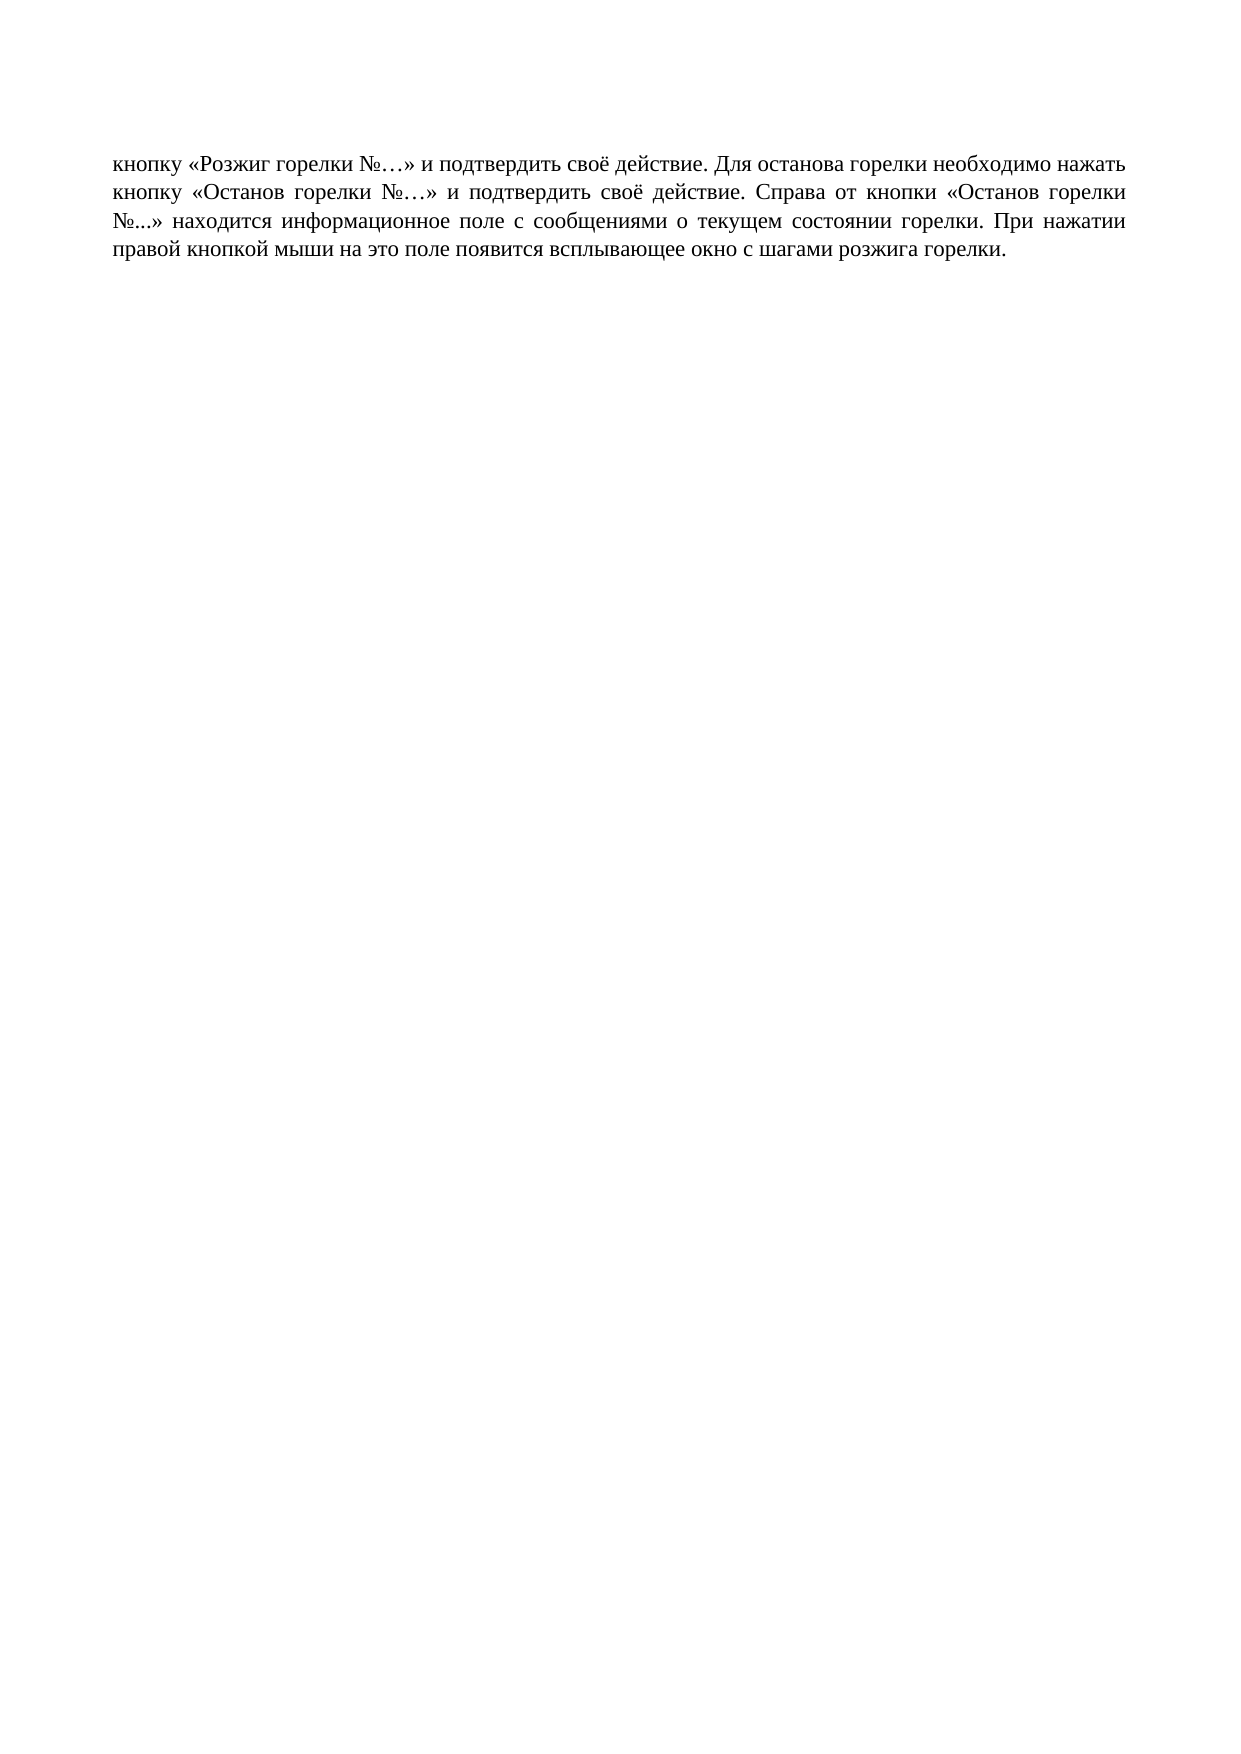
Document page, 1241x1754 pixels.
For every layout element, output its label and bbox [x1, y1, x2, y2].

text [112, 150, 1128, 262]
